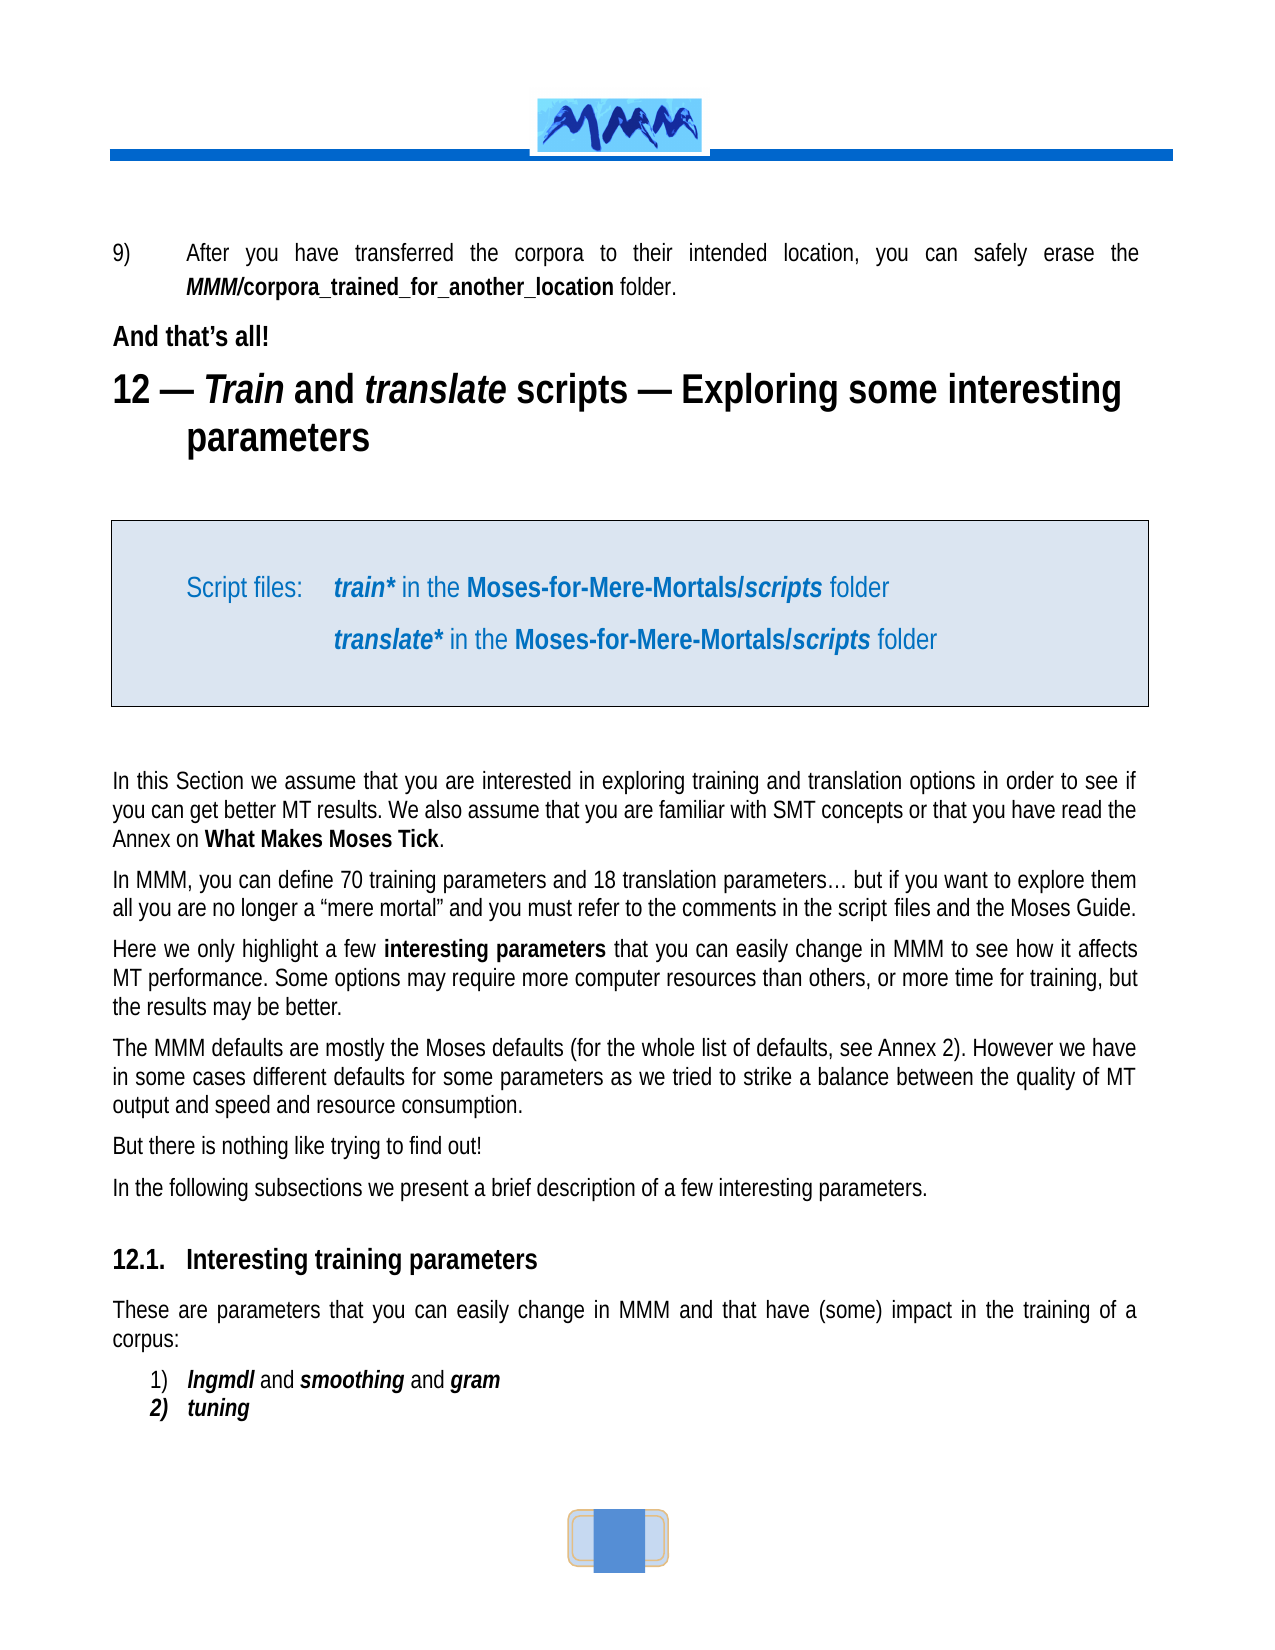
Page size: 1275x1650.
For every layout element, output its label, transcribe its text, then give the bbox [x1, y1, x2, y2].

text translate* in the Moses-for-Mere-Mortals/scripts folder [112, 619, 1148, 656]
list tuning [150, 1393, 1140, 1422]
text These are parameters that you can easily change in MMM and that have (some) impact in the training of a corpus: [112, 1295, 1140, 1352]
text In the following subsections we present a brief description of a few interesting parameters. [112, 1172, 1140, 1201]
picture [529, 87, 710, 156]
text But there is nothing like trying to find out! [112, 1131, 1140, 1160]
text And that’s all! [112, 319, 1140, 352]
text Script files: train* in the Moses-for-Mere-Mortals/scripts folder [112, 567, 1148, 603]
subtitle 12 — Train and translate scripts — Exploring some interesting parameters [112, 365, 1140, 461]
list lngmdl and smoothing and gram [150, 1365, 1140, 1393]
text Here we only highlight a few interesting parameters that you can easily change in MMM to see how it affects MT performance. Some options may require more computer resources than others, or more time for training, but the results may be better. [112, 934, 1140, 1020]
text In this Section we assume that you are interested in exploring training and translation options in order to see if you can get better MT results. We also assume that you are familiar with SMT concepts or that you have read the Annex on What Makes Moses Tick. [112, 766, 1140, 852]
text The MMM defaults are mostly the Moses defaults (for the whole list of defaults, see Annex 2). However we have in some cases different defaults for some parameters as we tried to strike a balance between the quality of MT output and speed and resource consumption. [112, 1033, 1140, 1119]
text In MMM, you can define 70 training parameters and 18 translation parameters… but if you want to explore them all you are no longer a “mere mortal” and you must refer to the comments in the script files and the Moses Guide. [112, 865, 1140, 922]
subtitle 12.1. Interesting training parameters [112, 1242, 1140, 1276]
text 9) After you have transferred the corpora to their intended location, you can safely erase the MMM/corpora_trained_for_another_location folder. [112, 238, 1140, 301]
